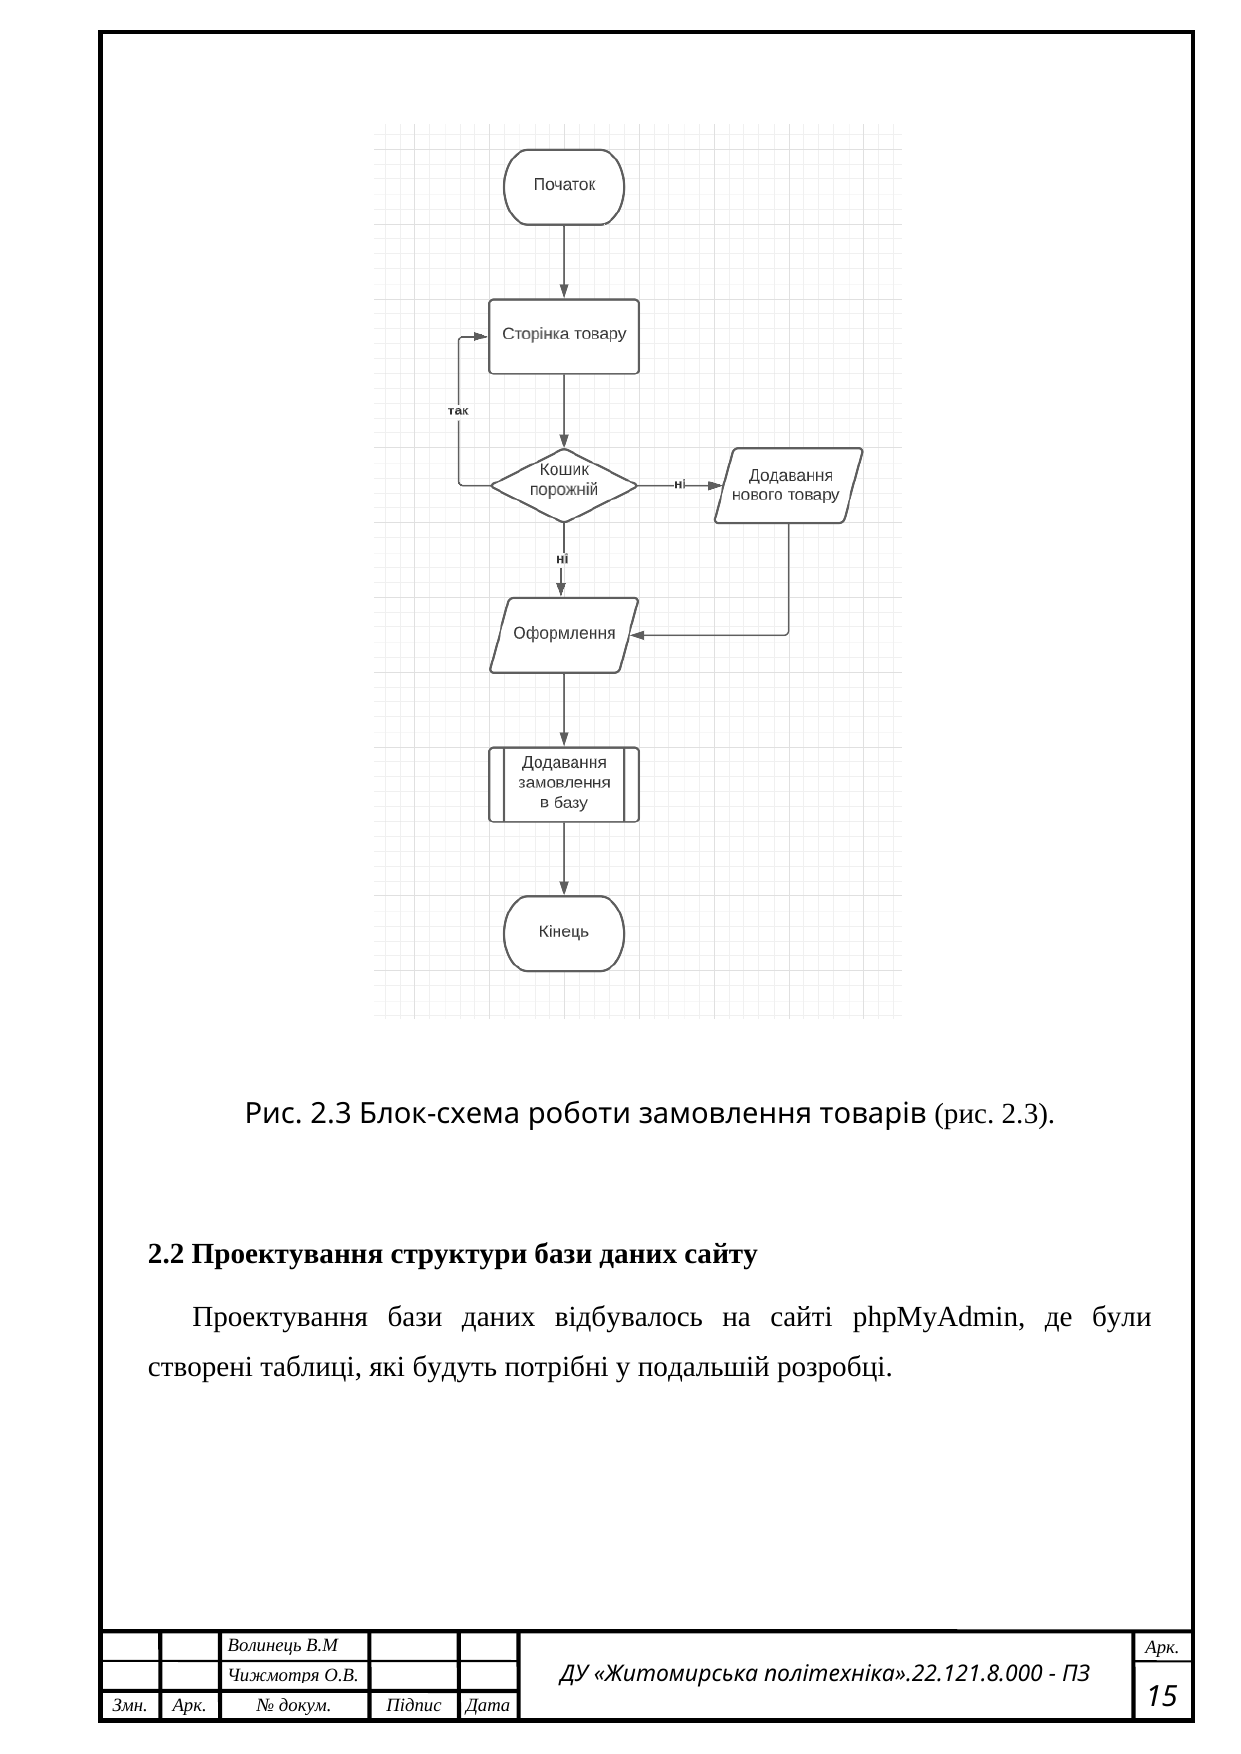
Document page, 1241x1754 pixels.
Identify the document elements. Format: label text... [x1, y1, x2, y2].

picture [372, 124, 902, 1016]
text Рис. 2.3 Блок-схема роботи замовлення товарів (рис. 2.3). [148, 1092, 1152, 1132]
text Проектування бази даних відбувалось на сайті phpMyAdmin, де були створені таблиці, які будуть потрібні у подальшій розробці. [148, 1299, 1152, 1383]
subtitle 2.2 Проектування структури бази даних сайту [148, 1237, 1152, 1270]
